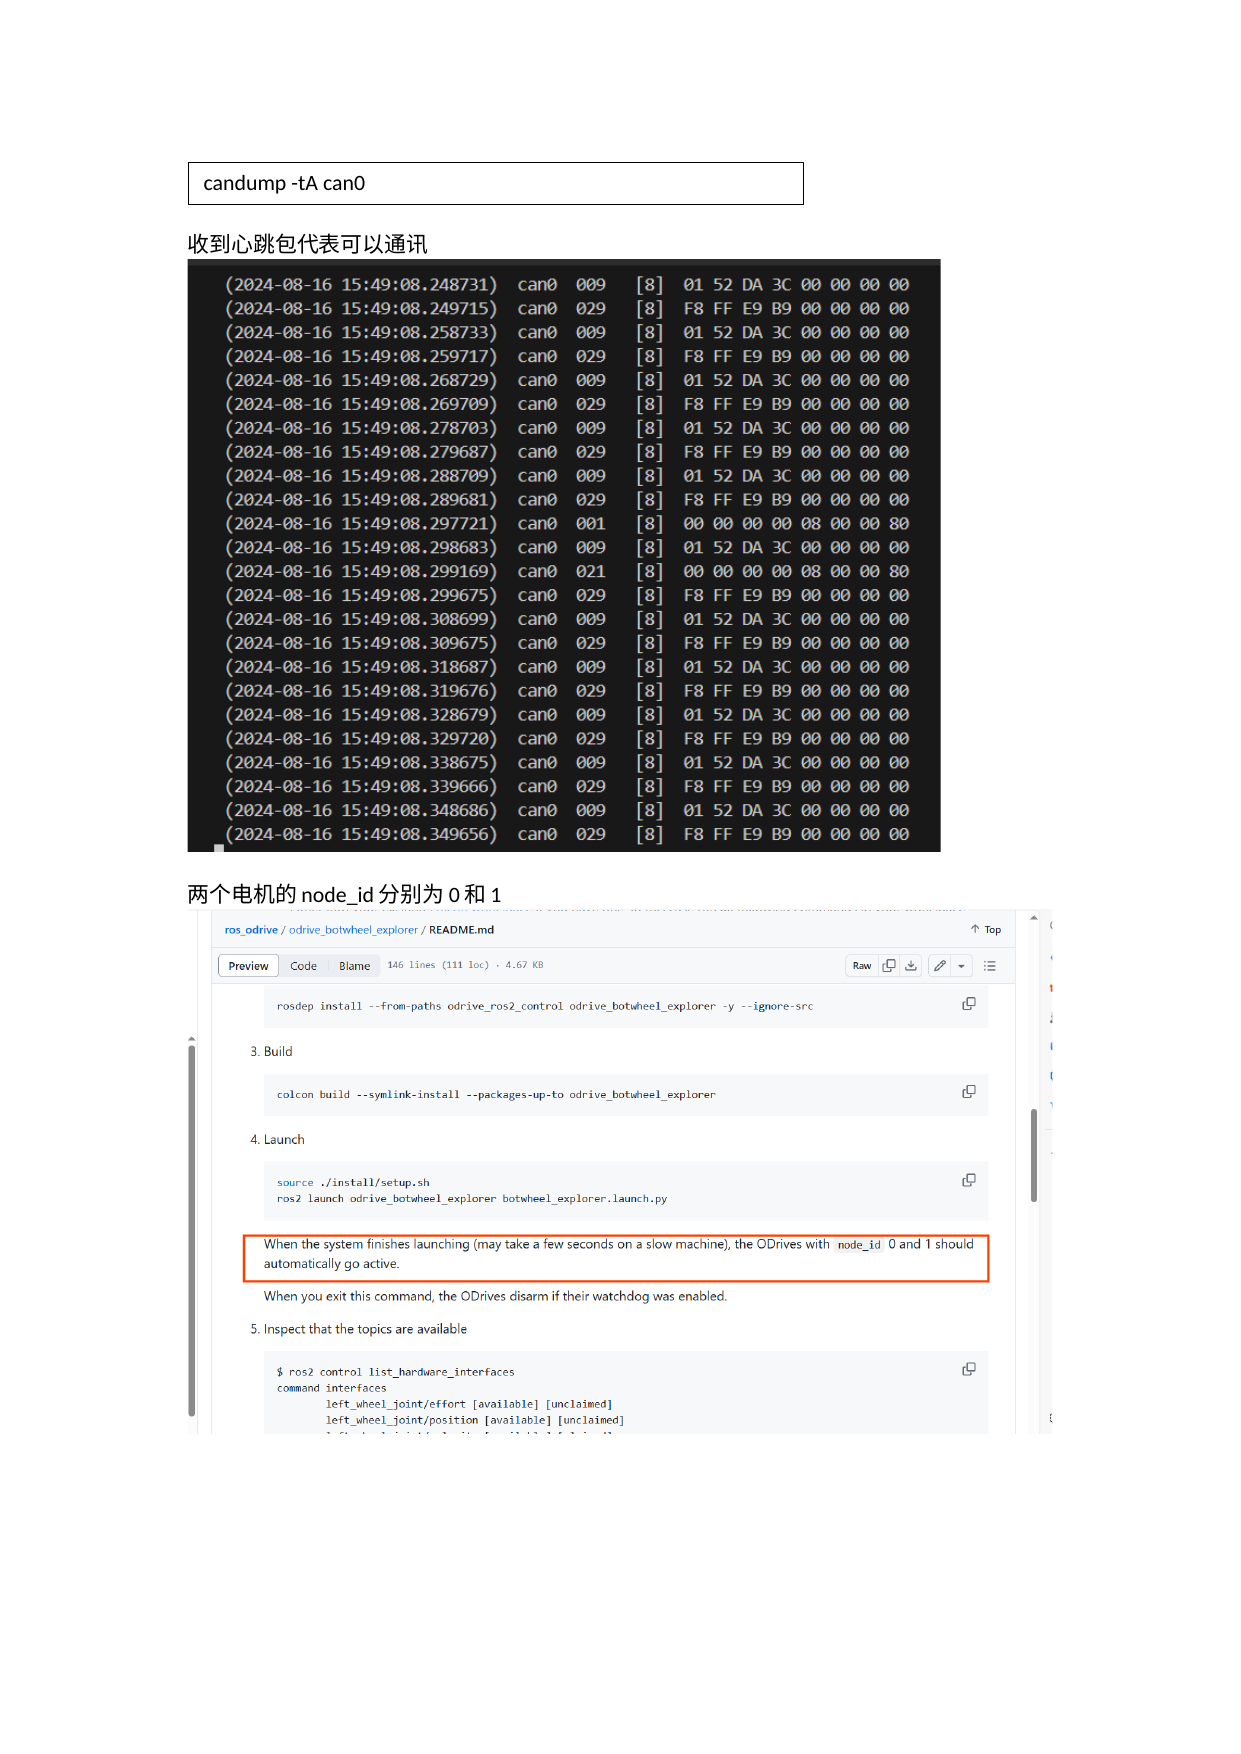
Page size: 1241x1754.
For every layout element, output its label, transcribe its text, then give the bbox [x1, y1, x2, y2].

text 两个电机的node_id分别为0和1 [187, 877, 1053, 909]
picture [187, 259, 941, 852]
text 收到心跳包代表可以通讯 [187, 227, 1053, 259]
picture [187, 909, 1053, 1434]
